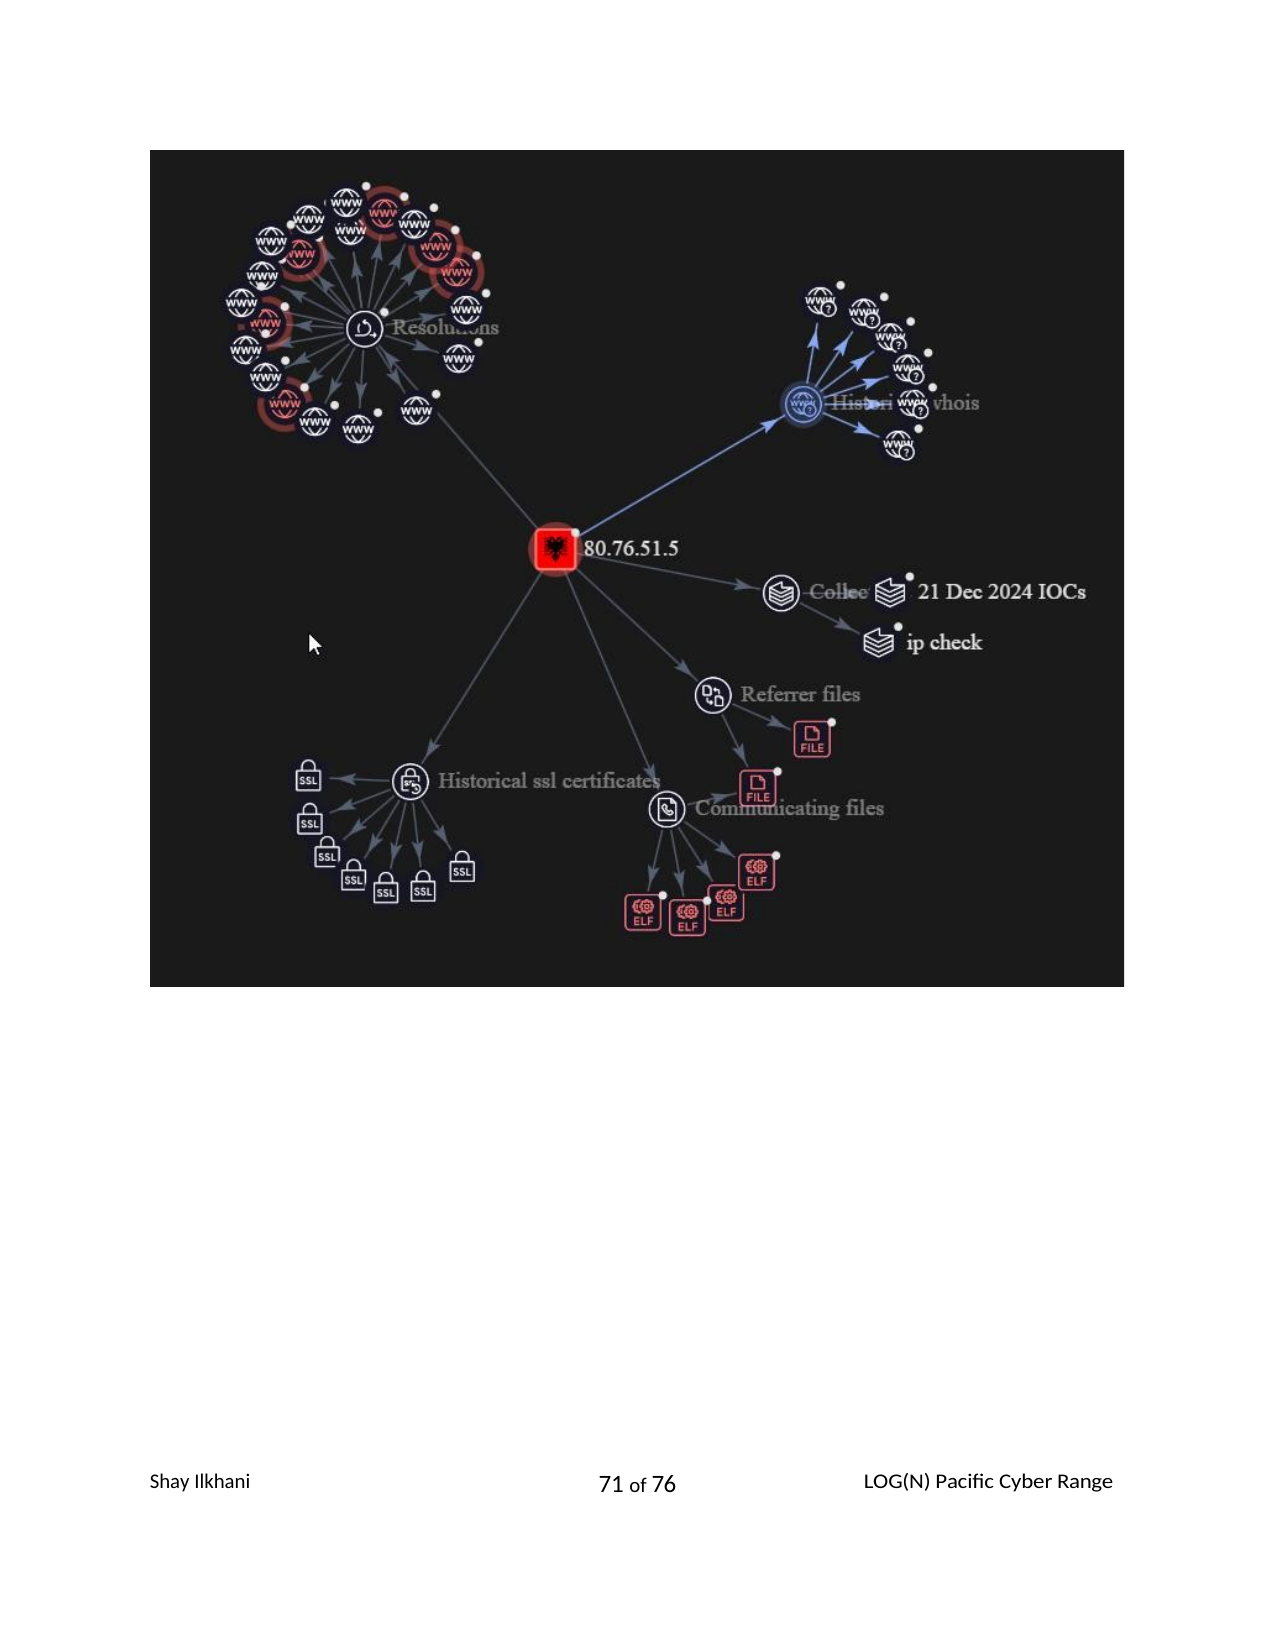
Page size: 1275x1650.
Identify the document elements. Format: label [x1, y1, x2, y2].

picture [150, 150, 1125, 987]
